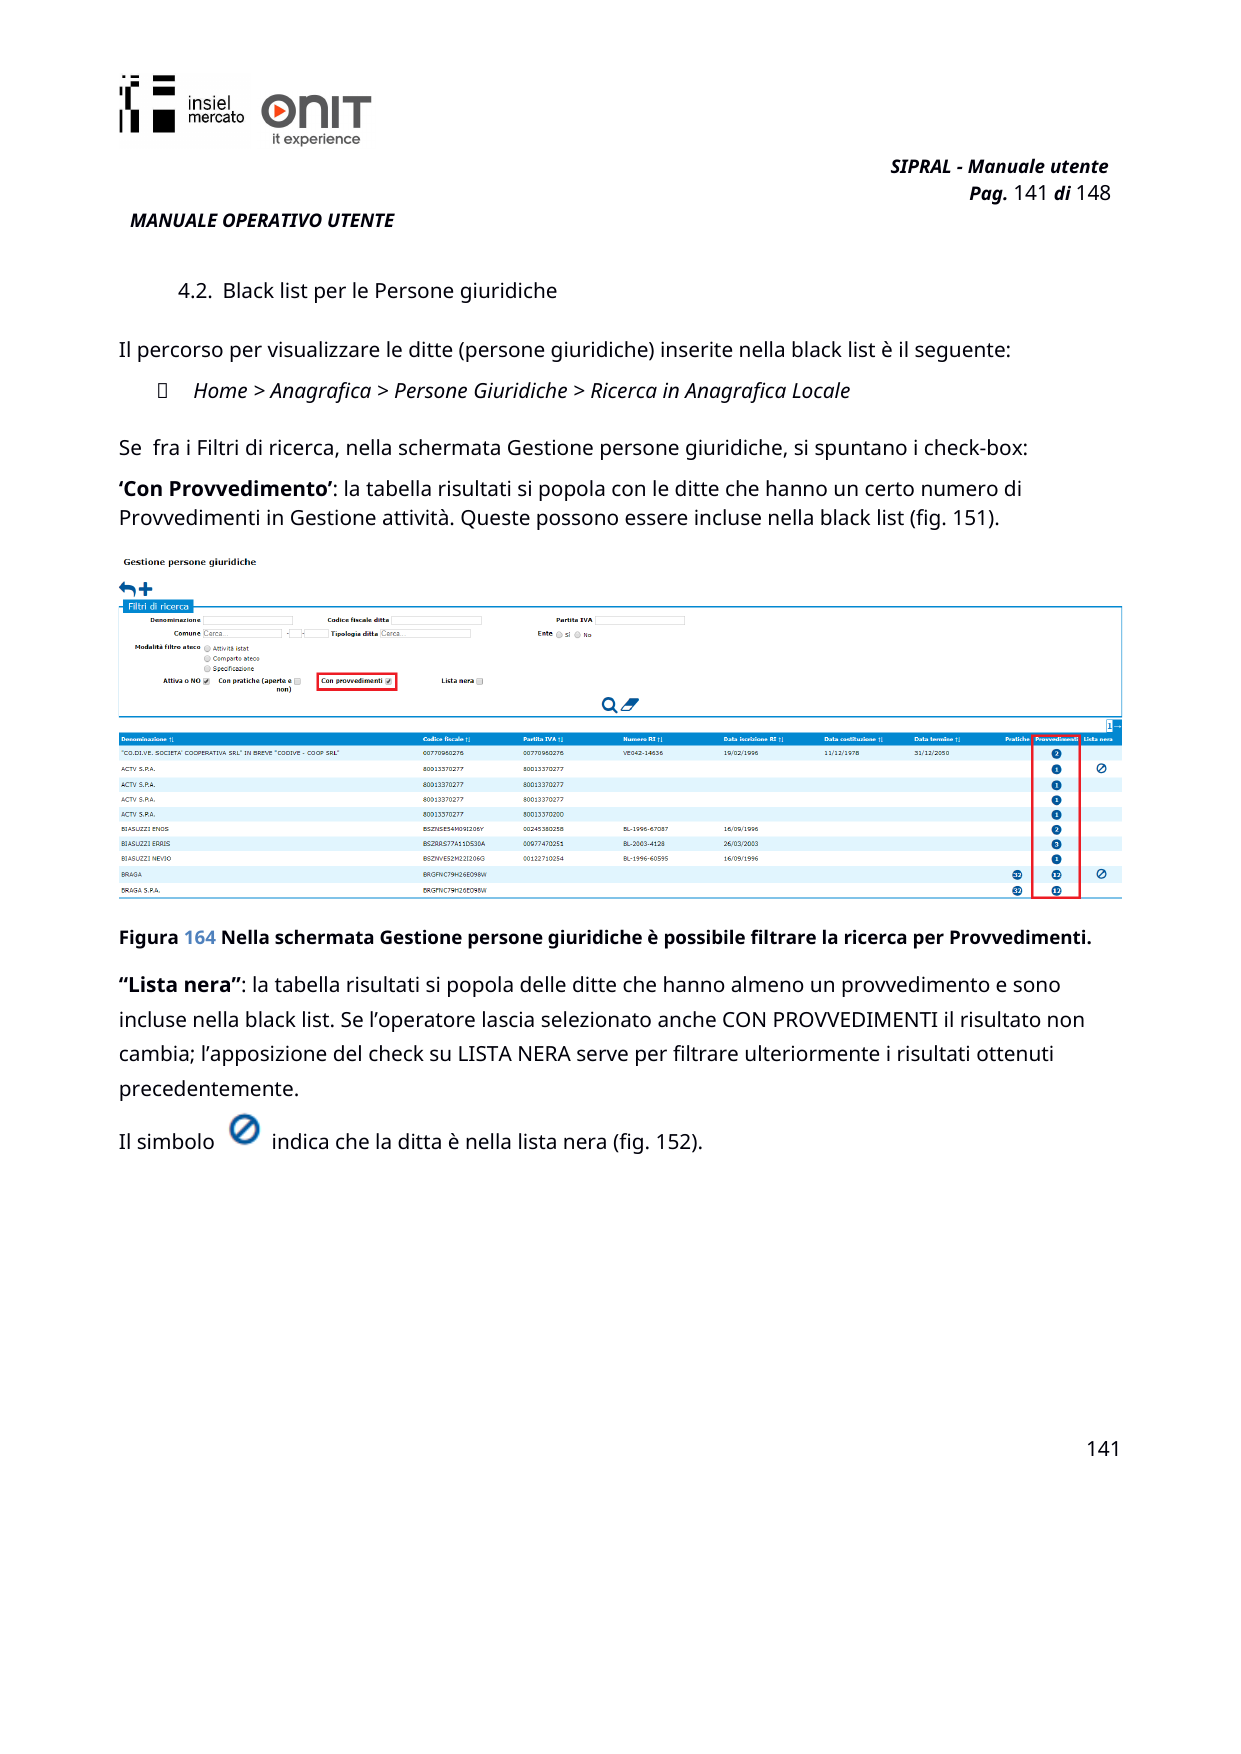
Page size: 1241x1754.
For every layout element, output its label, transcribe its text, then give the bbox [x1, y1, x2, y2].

picture [257, 91, 376, 149]
picture [118, 556, 1123, 900]
text “Lista nera”: la tabella risultati si popola delle ditte che hanno almeno un provvedimento e sono incluse nella black list. Se l’operatore lascia selezionato anche CON PROVVEDIMENTI il risultato non cambia; l’apposizione del check su LISTA NERA serve per filtrare ulteriormente i risultati ottenuti precedentemente. [119, 971, 1121, 1102]
picture [220, 1108, 266, 1150]
subtitle Black list per le Persone giuridiche [178, 274, 1121, 304]
text Se fra i Filtri di ricerca, nella schermata Gestione persone giuridiche, si spuntano i check-box: [119, 433, 1121, 462]
picture [118, 73, 252, 149]
text Il percorso per visualizzare le ditte (persone giuridiche) inserite nella black list è il seguente: [119, 335, 1121, 363]
text Il simbolo indica che la ditta è nella lista nera (fig. 152). [119, 1108, 1121, 1156]
text Figura 164 Nella schermata Gestione persone giuridiche è possibile filtrare la ricerca per Provvedimenti. [119, 924, 1121, 950]
list Home > Anagrafica > Persone Giuridiche > Ricerca in Anagrafica Locale [156, 376, 1121, 404]
text ‘Con Provvedimento’: la tabella risultati si popola con le ditte che hanno un certo numero di Provvedimenti in Gestione attività. Queste possono essere incluse nella black list (fig. 151). [119, 474, 1121, 531]
